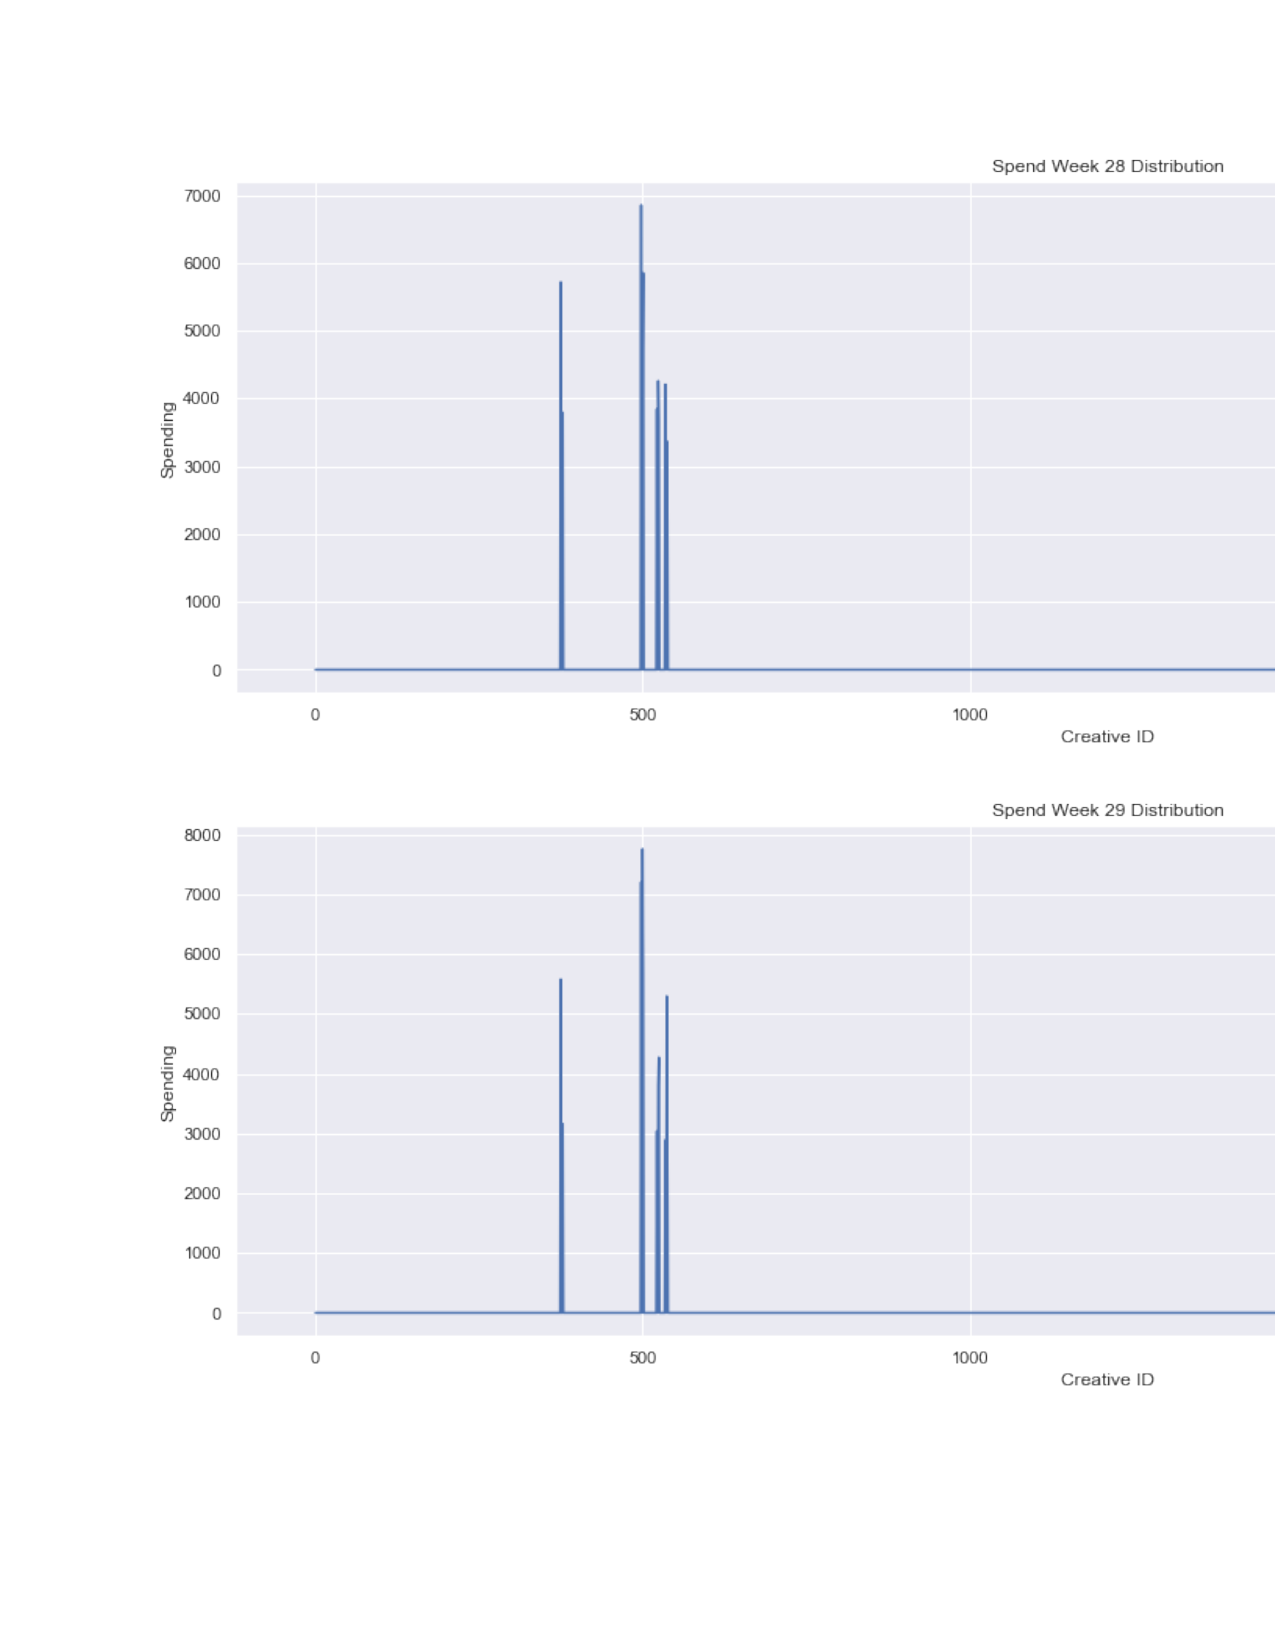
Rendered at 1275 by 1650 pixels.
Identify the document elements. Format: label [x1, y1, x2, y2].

picture [150, 793, 1275, 1400]
picture [150, 150, 1275, 757]
